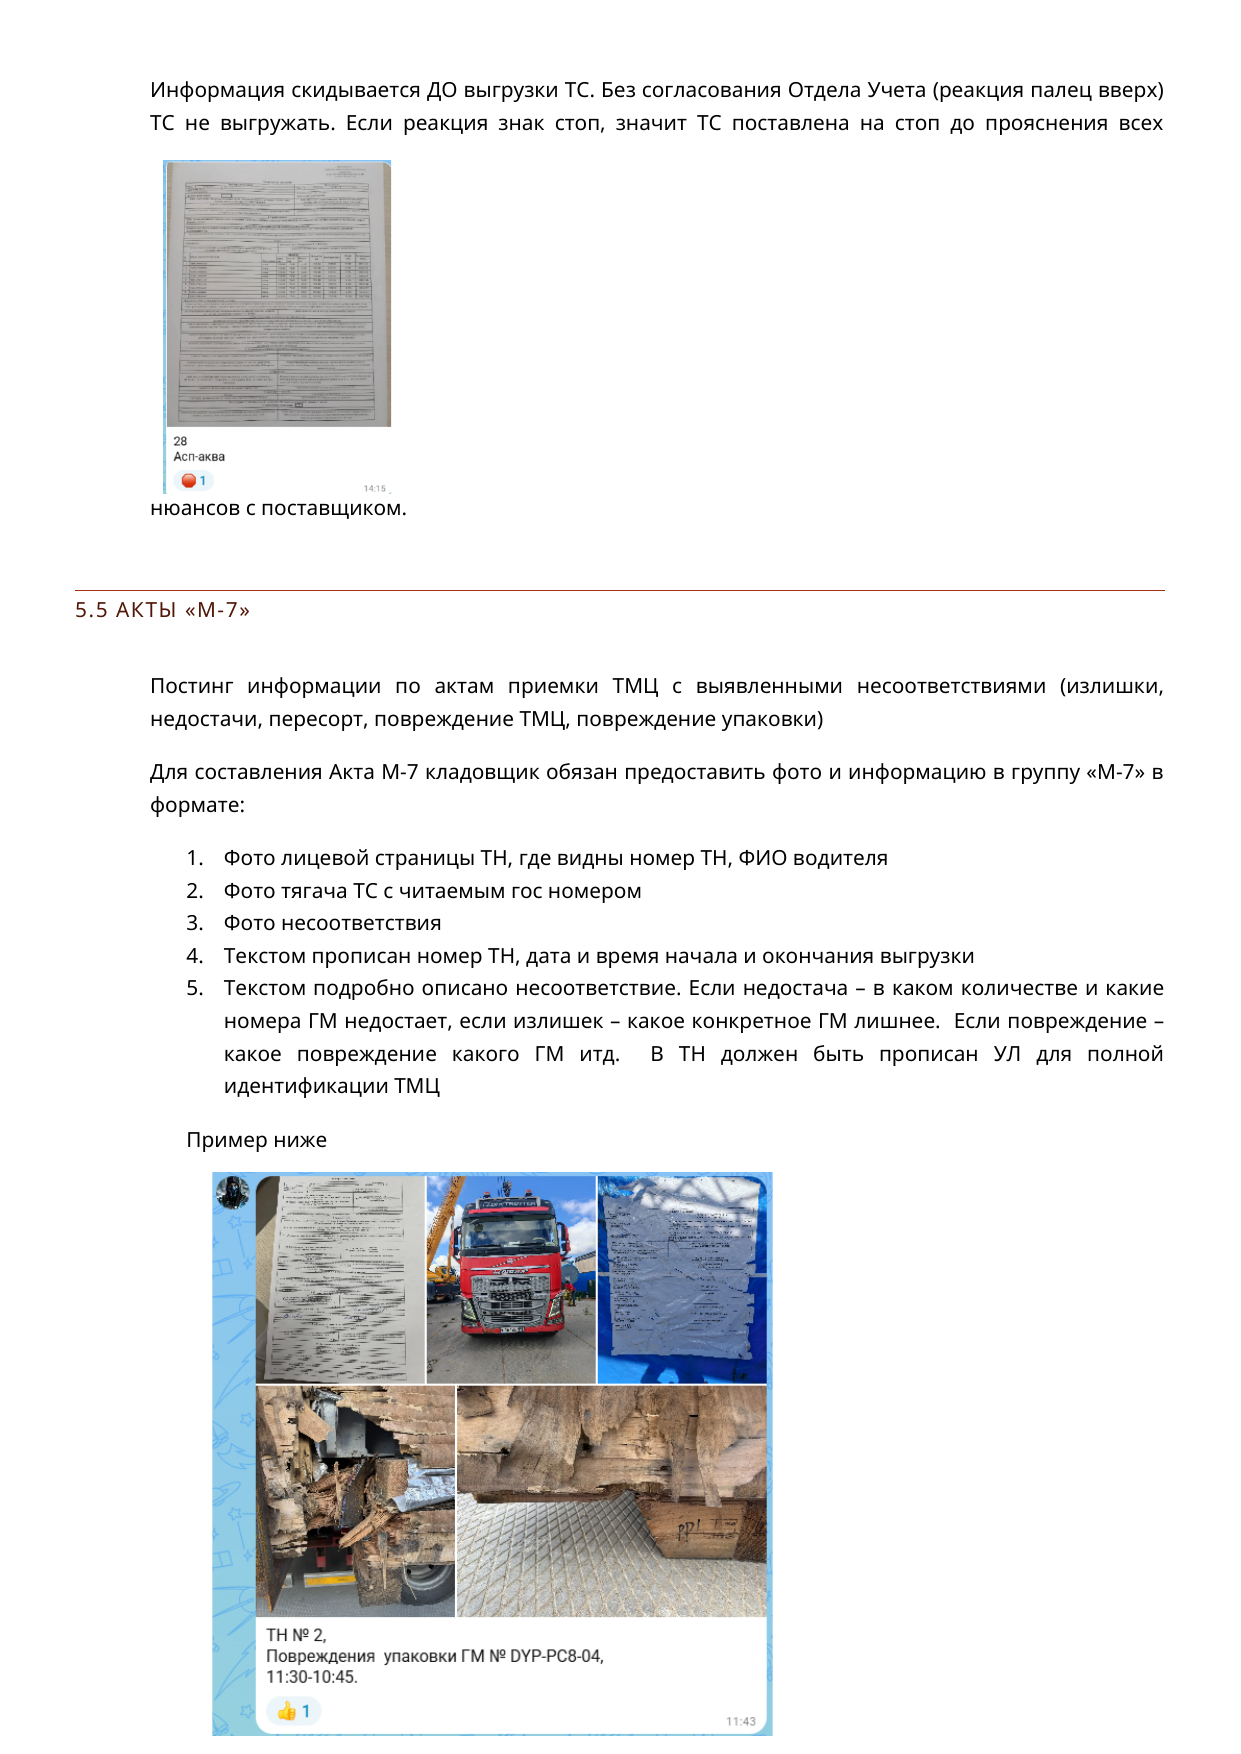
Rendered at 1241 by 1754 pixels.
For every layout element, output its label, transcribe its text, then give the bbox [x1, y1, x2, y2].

list Фото несоответствия [186, 908, 1165, 937]
text Пример ниже [150, 1125, 1165, 1153]
list Фото лицевой страницы ТН, где видны номер ТН, ФИО водителя [186, 843, 1165, 872]
picture [212, 1172, 773, 1736]
picture [163, 160, 392, 494]
list Фото тягача ТС с читаемым гос номером [186, 876, 1165, 904]
subtitle 5.5 Акты «М-7» [75, 591, 1165, 624]
list Постинг информации по актам приемки ТМЦ с выявленными несоответствиями (излишки, недостачи, пересорт, повреждение ТМЦ, повреждение упаковки) [150, 671, 1165, 732]
list Текстом прописан номер ТН, дата и время начала и окончания выгрузки [186, 941, 1165, 969]
list Информация скидывается ДО выгрузки ТС. Без согласования Отдела Учета (реакция палец вверх) ТС не выгружать. Если реакция знак стоп, значит ТС поставлена на стоп до прояснения всех нюансов с поставщиком. [150, 75, 1165, 522]
text Для составления Акта М-7 кладовщик обязан предоставить фото и информацию в группу «М-7» в формате: [150, 757, 1165, 818]
list Текстом подробно описано несоответствие. Если недостача – в каком количестве и какие номера ГМ недостает, если излишек – какое конкретное ГМ лишнее. Если повреждение – какое повреждение какого ГМ итд. В ТН должен быть прописан УЛ для полной идентификации ТМЦ [186, 973, 1165, 1100]
